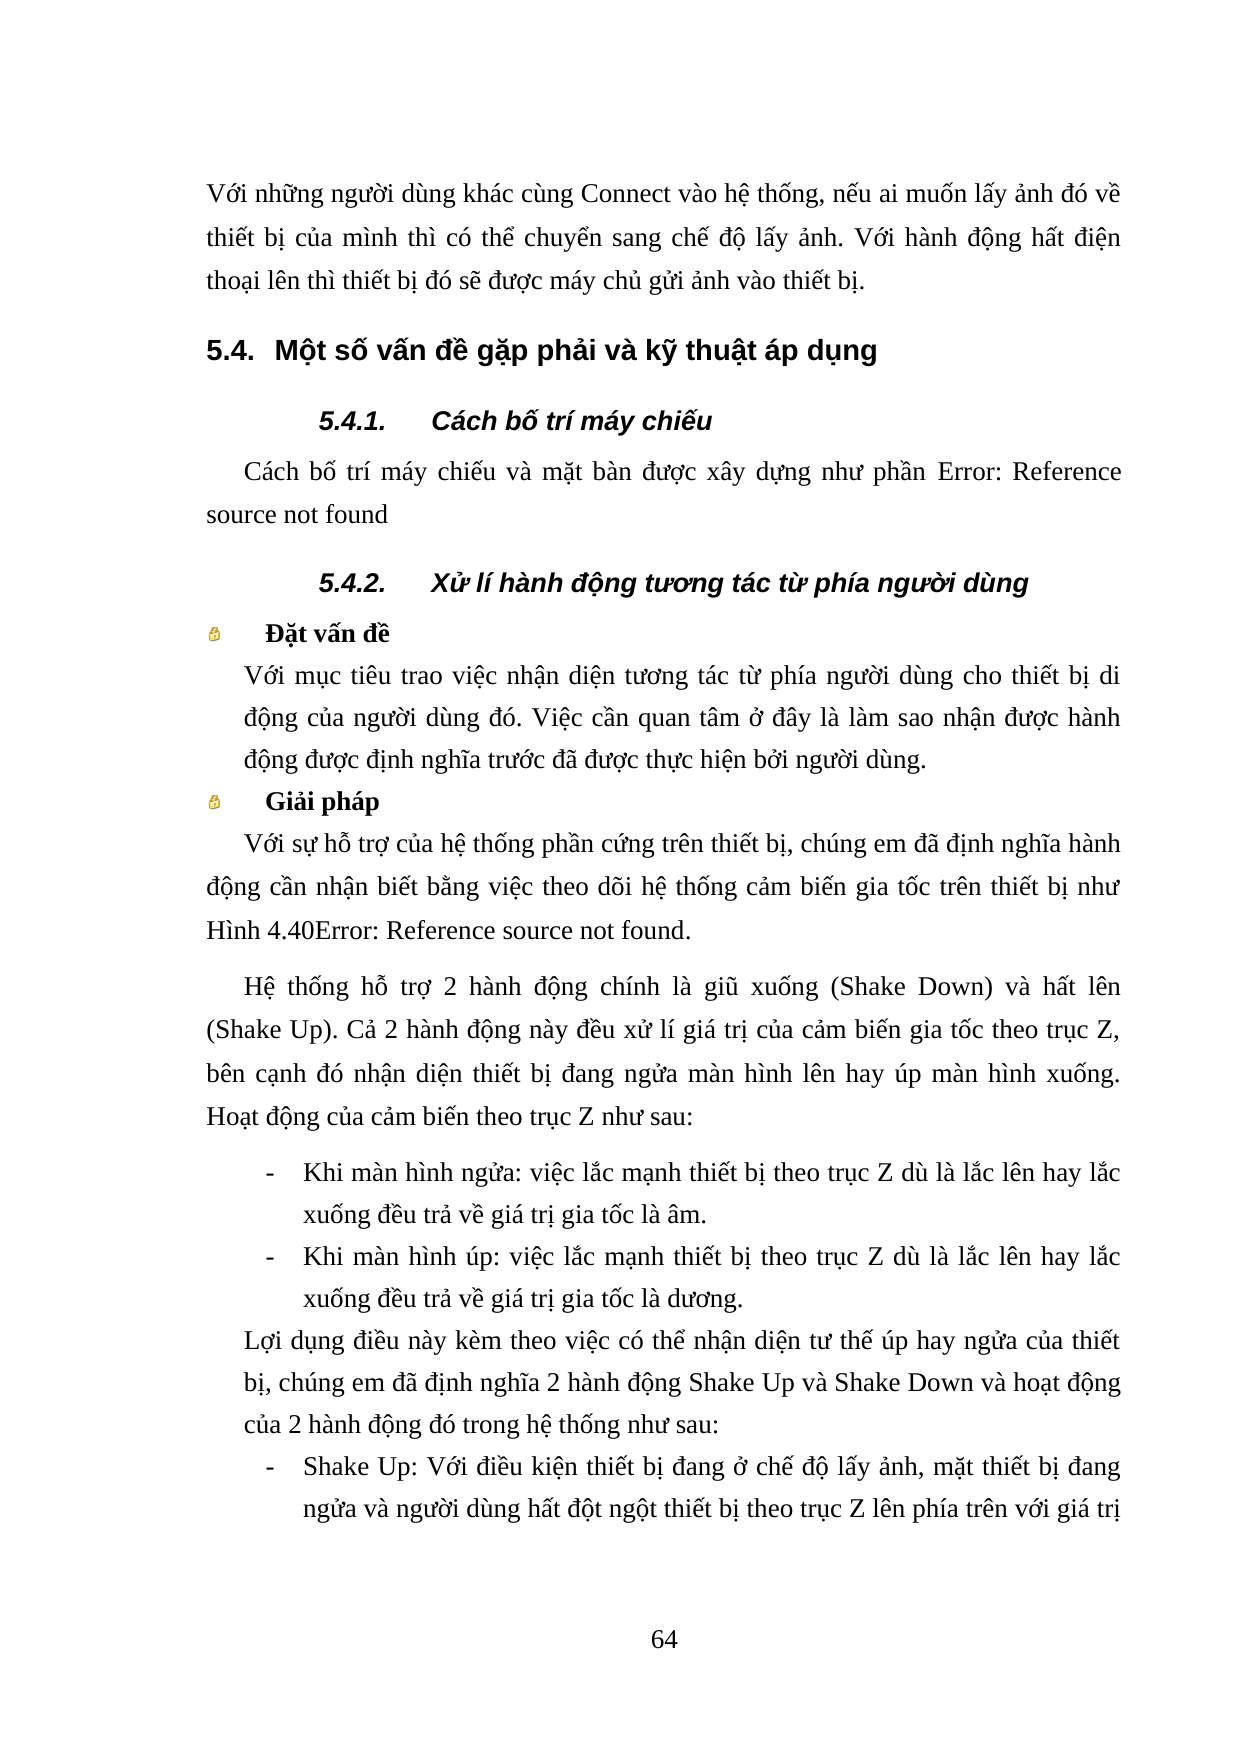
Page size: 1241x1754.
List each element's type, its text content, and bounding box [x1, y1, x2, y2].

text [265, 1450, 1122, 1523]
subtitle Xử lí hành động tương tác từ phía người dùng [281, 567, 1122, 598]
text Hệ thống hỗ trợ 2 hành động chính là giũ xuống (Shake Down) và hất lên (Shake Up). Cả 2 hành động này đều xử lí giá trị của cảm biến gia tốc theo trục Z, bên cạnh đó nhận diện thiết bị đang ngửa màn hình lên hay úp màn hình xuống. Hoạt động của cảm biến theo trục Z như sau: [206, 970, 1122, 1132]
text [206, 177, 1122, 295]
text Khi màn hình ngửa: việc lắc mạnh thiết bị theo trục Z dù là lắc lên hay lắc xuống đều trả về giá trị gia tốc là âm. [265, 1156, 1122, 1229]
picture [207, 793, 221, 810]
subtitle Một số vấn đề gặp phải và kỹ thuật áp dụng [206, 333, 1122, 366]
text Đặt vấn đề [206, 617, 1122, 648]
text Khi màn hình úp: việc lắc mạnh thiết bị theo trục Z dù là lắc lên hay lắc xuống đều trả về giá trị gia tốc là dương. [265, 1240, 1122, 1313]
list Với mục tiêu trao việc nhận diện tương tác từ phía người dùng cho thiết bị di động của người dùng đó. Việc cần quan tâm ở đây là làm sao nhận được hành động được định nghĩa trước đã được thực hiện bởi người dùng. [244, 659, 1122, 774]
subtitle Cách bố trí máy chiếu [281, 405, 1122, 436]
list Lợi dụng điều này kèm theo việc có thể nhận diện tư thế úp hay ngửa của thiết bị, chúng em đã định nghĩa 2 hành động Shake Up và Shake Down và hoạt động của 2 hành động đó trong hệ thống như sau: [244, 1324, 1122, 1439]
picture [207, 625, 221, 642]
text Giải pháp [206, 785, 1122, 816]
